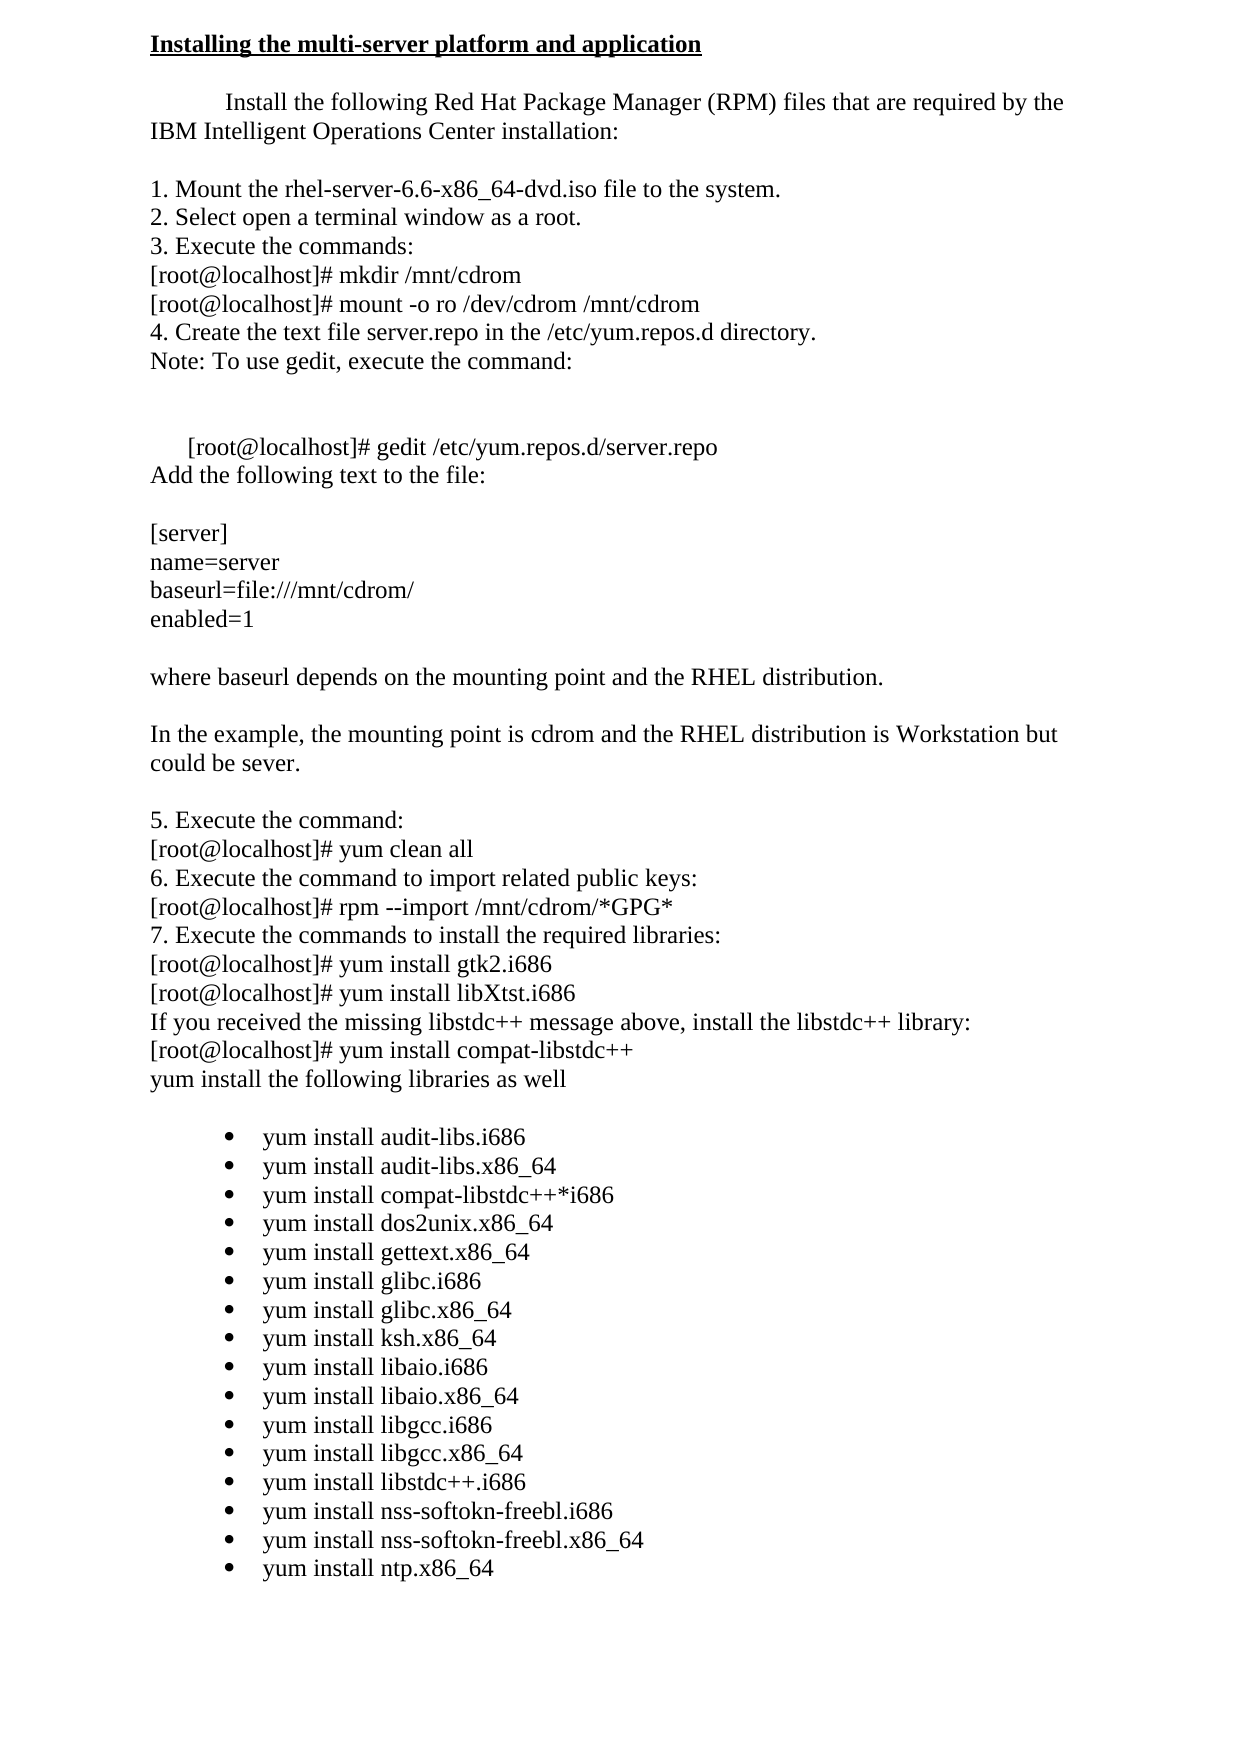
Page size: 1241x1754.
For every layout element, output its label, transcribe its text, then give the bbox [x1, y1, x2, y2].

list yum install nss-softokn-freebl.i686 [225, 1496, 1090, 1525]
list yum install libaio.i686 [225, 1352, 1090, 1381]
list yum install libgcc.x86_64 [225, 1438, 1090, 1467]
text 1. Mount the rhel-server-6.6-x86_64-dvd.iso file to the system. 2. Select open a terminal window as a root. 3. Execute the commands: [root@localhost]# mkdir /mnt/cdrom [root@localhost]# mount -o ro /dev/cdrom /mnt/cdrom 4. Create the text file server.repo in the /etc/yum.repos.d directory. Note: To use gedit, execute the command: [150, 145, 1090, 375]
list yum install nss-softokn-freebl.x86_64 [225, 1525, 1090, 1553]
list yum install libaio.x86_64 [225, 1381, 1090, 1410]
text [root@localhost]# gedit /etc/yum.repos.d/server.repo Add the following text to the file: [server] name=server baseurl=file:///mnt/cdrom/ enabled=1 where baseurl depends on the mounting point and the RHEL distribution. In the example, the mounting point is cdrom and the RHEL distribution is Workstation but could be sever. 5. Execute the command: [root@localhost]# yum clean all 6. Execute the command to import related public keys: [root@localhost]# rpm --import /mnt/cdrom/*GPG* 7. Execute the commands to install the required libraries: [root@localhost]# yum install gtk2.i686 [root@localhost]# yum install libXtst.i686 If you received the missing libstdc++ message above, install the libstdc++ library: [root@localhost]# yum install compat-libstdc++ yum install the following libraries as well [150, 432, 1090, 1093]
list yum install glibc.x86_64 [225, 1295, 1090, 1323]
list yum install ksh.x86_64 [225, 1323, 1090, 1352]
list yum install dos2unix.x86_64 [225, 1208, 1090, 1237]
text Install the following Red Hat Package Manager (RPM) files that are required by the IBM Intelligent Operations Center installation: [150, 87, 1090, 145]
list yum install audit-libs.i686 [225, 1122, 1090, 1151]
subtitle Installing the multi-server platform and application [150, 29, 1090, 58]
list yum install ntp.x86_64 [225, 1553, 1090, 1582]
list yum install libstdc++.i686 [225, 1467, 1090, 1496]
list yum install audit-libs.x86_64 [225, 1151, 1090, 1180]
list yum install glibc.i686 [225, 1266, 1090, 1295]
list yum install libgcc.i686 [225, 1410, 1090, 1438]
list yum install gettext.x86_64 [225, 1237, 1090, 1266]
list yum install compat-libstdc++*i686 [225, 1180, 1090, 1208]
